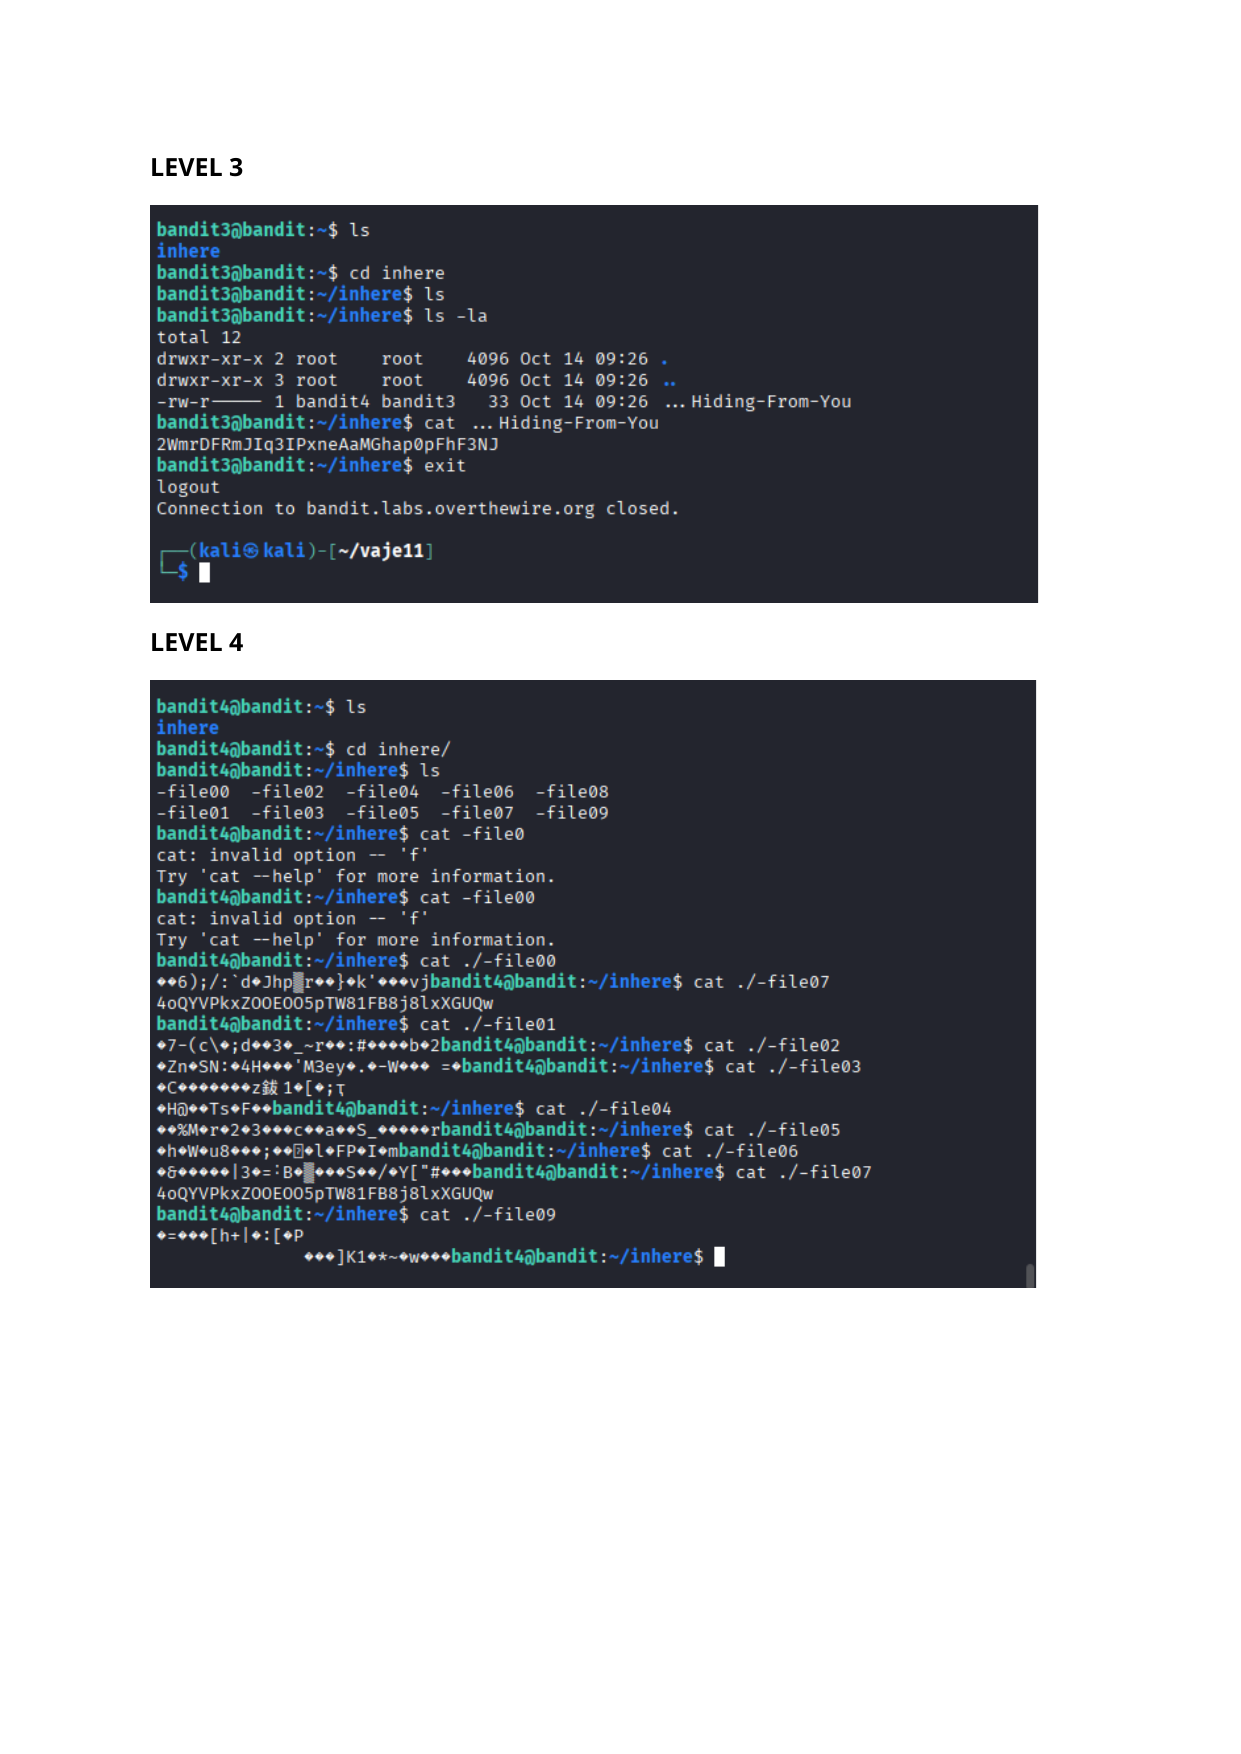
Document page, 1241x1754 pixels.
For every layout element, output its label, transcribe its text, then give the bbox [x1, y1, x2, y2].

picture [150, 680, 1037, 1288]
text LEVEL 3 [150, 150, 1090, 184]
text LEVEL 4 [150, 624, 1090, 658]
picture [150, 205, 1039, 603]
